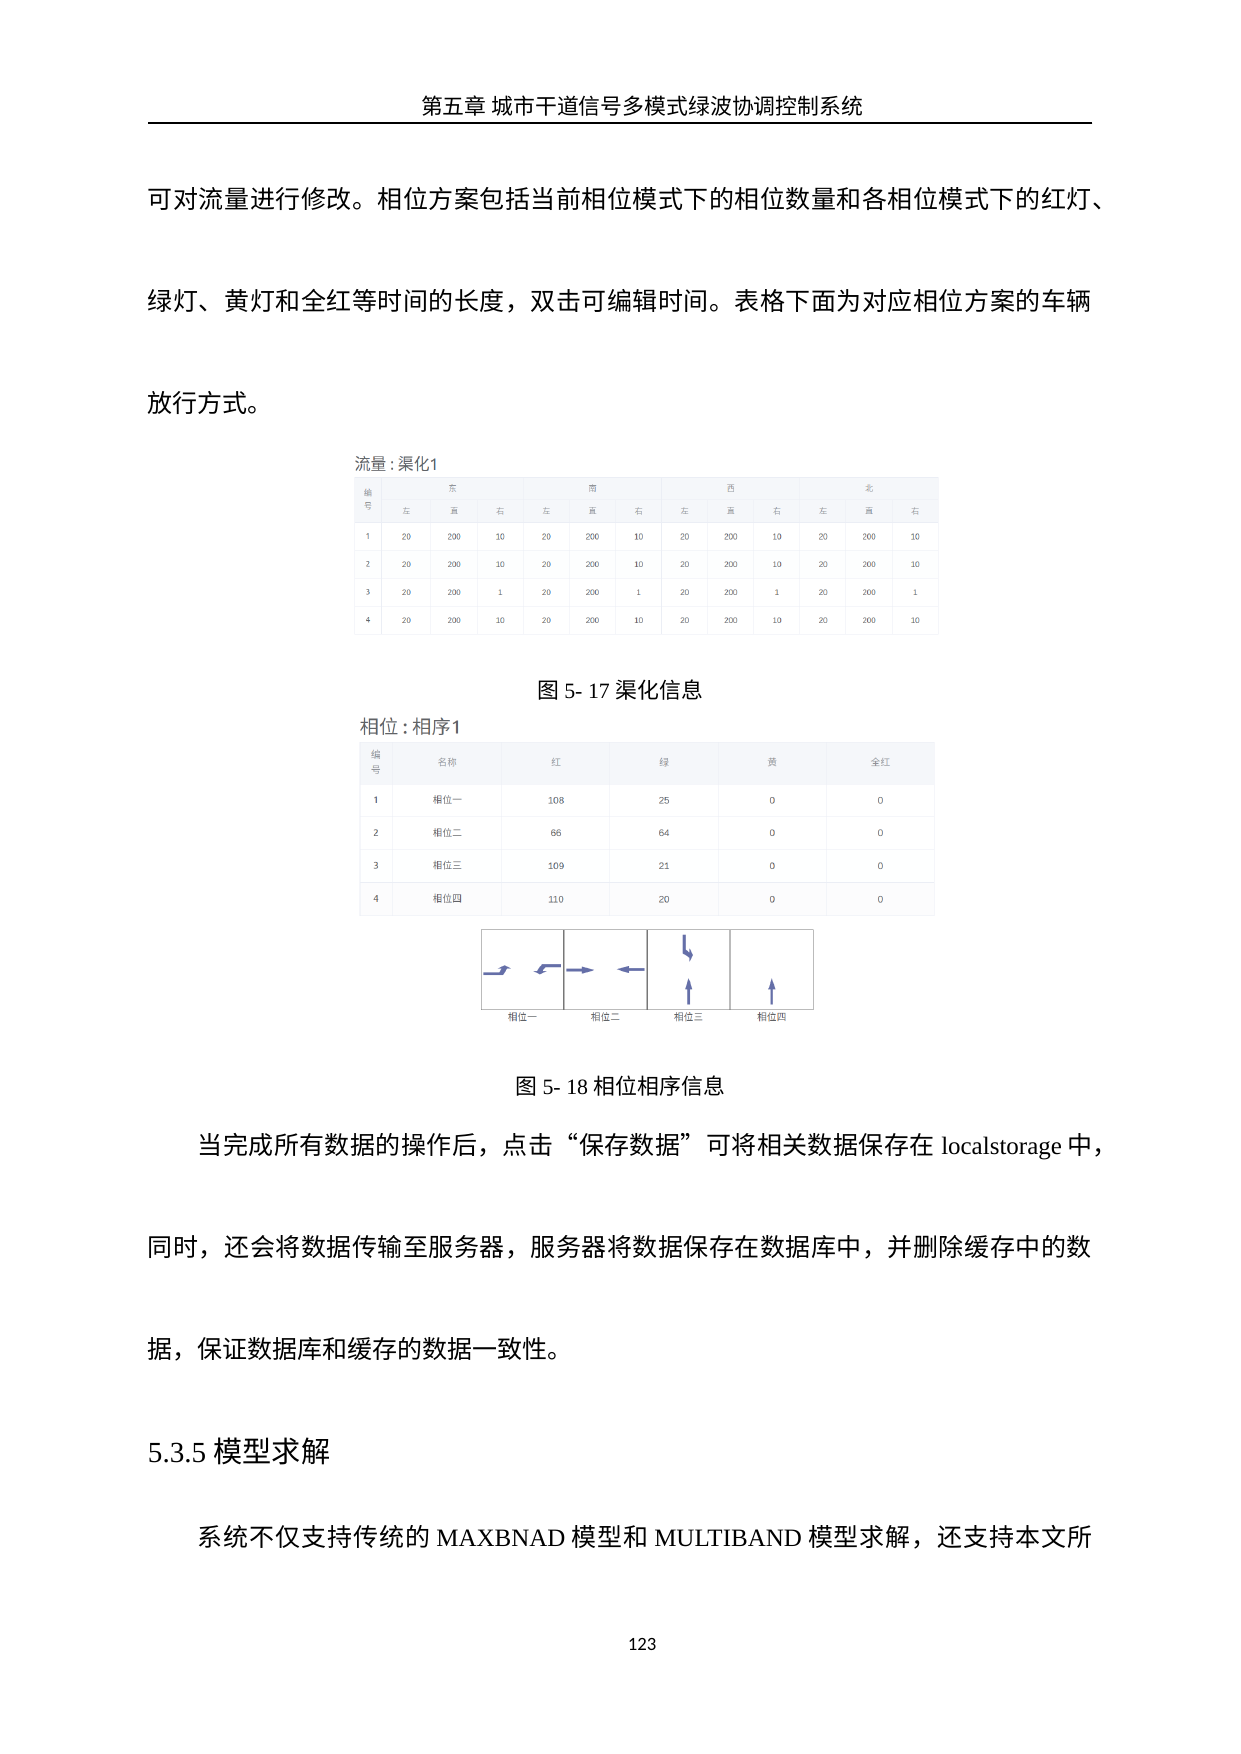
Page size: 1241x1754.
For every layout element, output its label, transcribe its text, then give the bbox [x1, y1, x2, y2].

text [148, 1501, 1092, 1569]
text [148, 164, 1092, 436]
text 图 5- 18 相位相序信息 [148, 1068, 1092, 1102]
picture [350, 453, 941, 637]
picture [350, 713, 941, 1027]
subtitle 5.3.5 模型求解 [148, 1416, 1092, 1484]
text 当完成所有数据的操作后，点击“保存数据”可将相关数据保存在localstorage中，同时，还会将数据传输至服务器，服务器将数据保存在数据库中，并删除缓存中的数据，保证数据库和缓存的数据一致性。 [148, 1109, 1092, 1381]
text 图 5- 17 渠化信息 [148, 672, 1092, 706]
